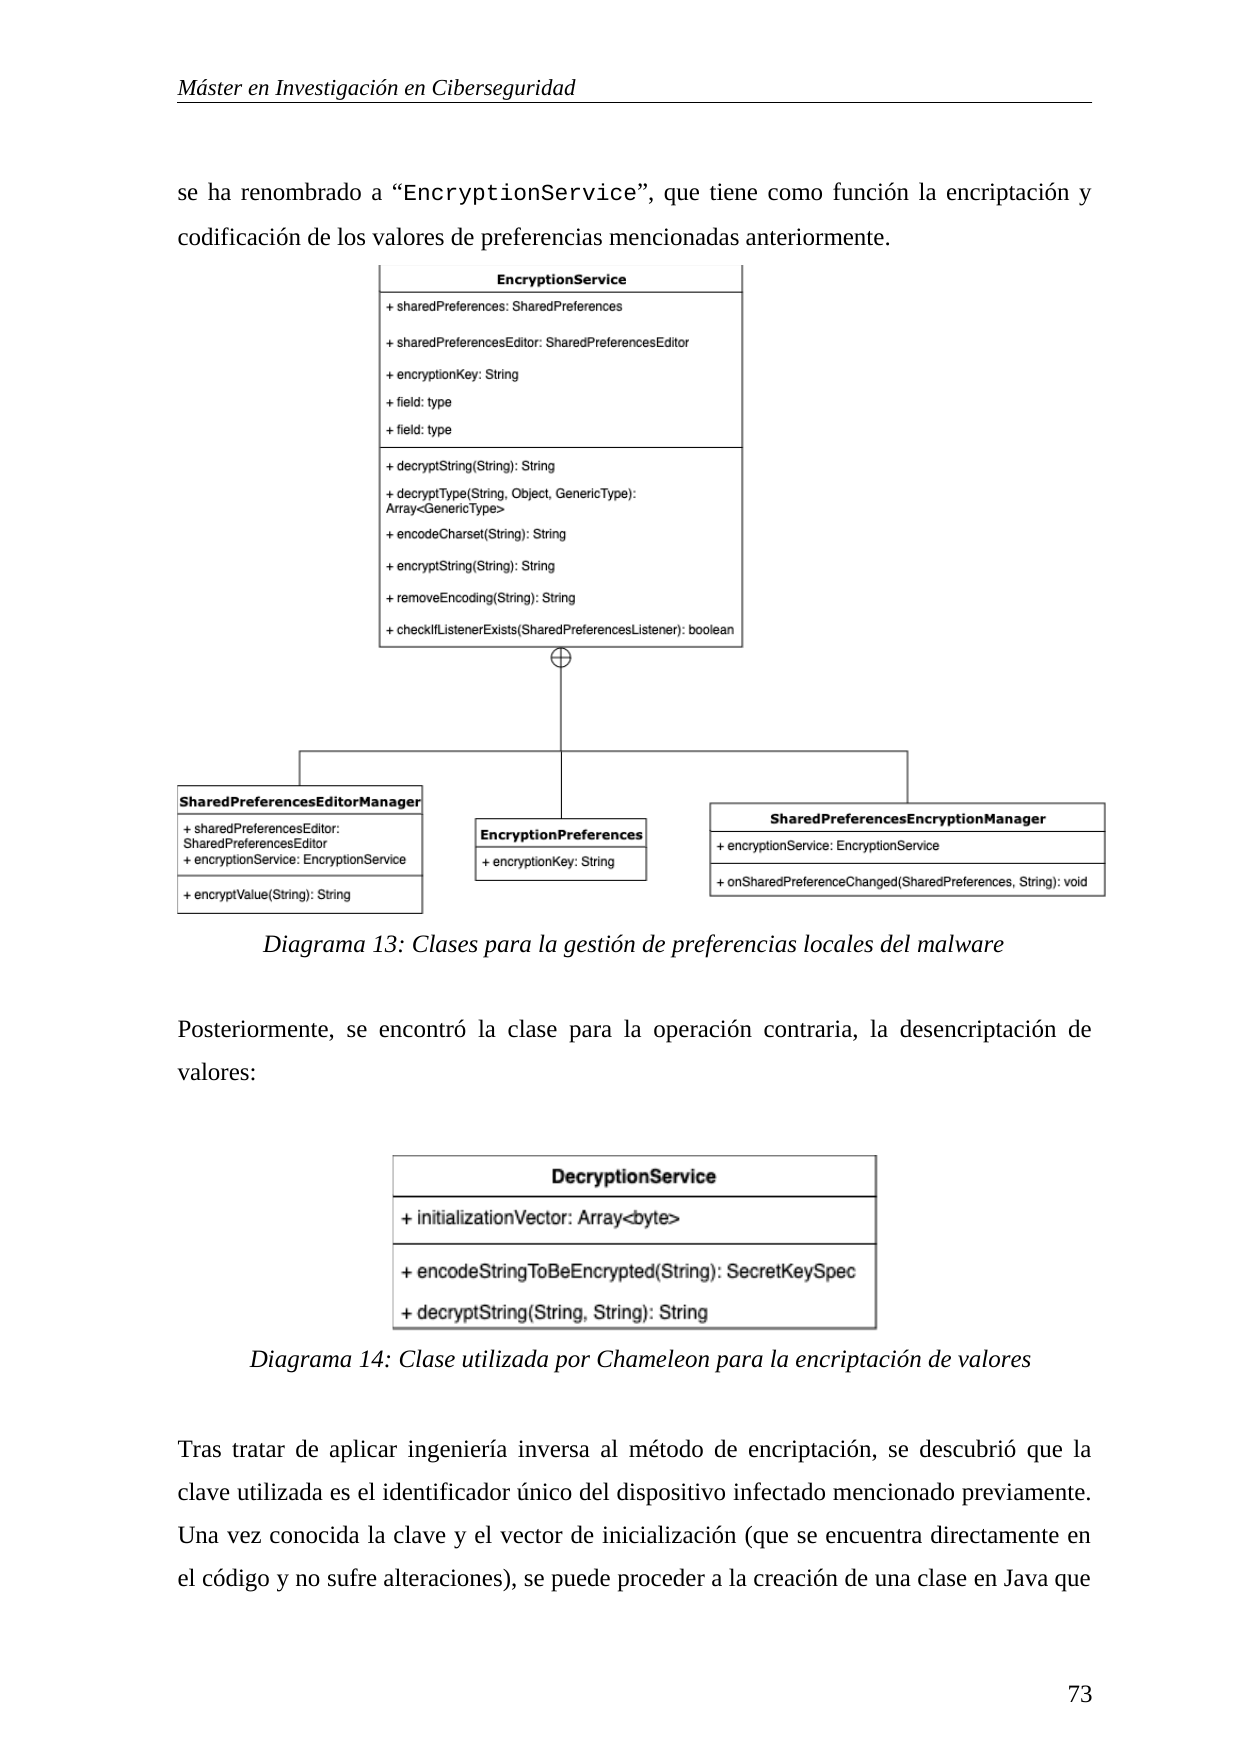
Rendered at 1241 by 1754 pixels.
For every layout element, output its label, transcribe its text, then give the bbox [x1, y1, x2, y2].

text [177, 177, 1092, 251]
text Diagrama 13: Clases para la gestión de preferencias locales del malware [177, 929, 1092, 958]
text Posteriormente, se encontró la clase para la operación contraria, la desencriptación de valores: [177, 1014, 1092, 1086]
picture [392, 1155, 878, 1335]
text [177, 1434, 1092, 1592]
picture [177, 265, 1107, 915]
